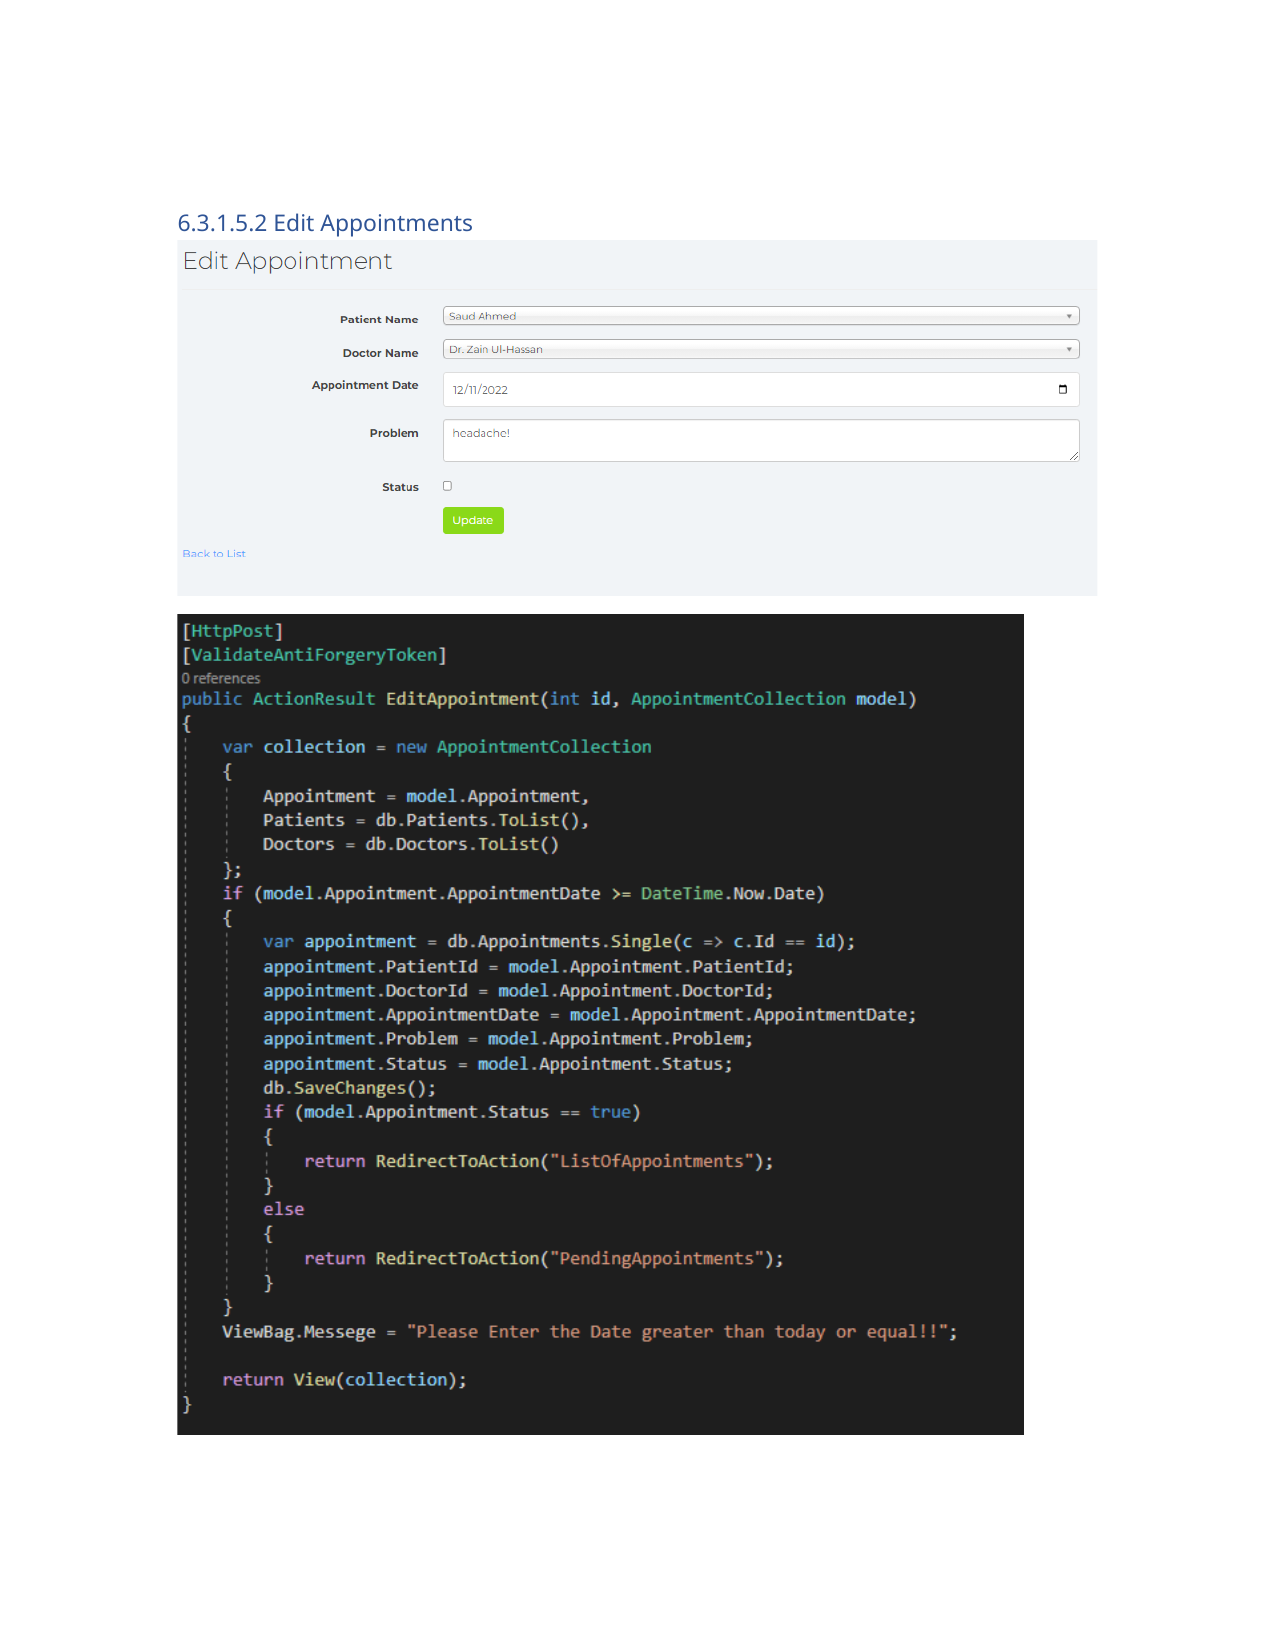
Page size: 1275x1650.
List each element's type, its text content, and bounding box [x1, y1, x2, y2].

picture [177, 614, 1024, 1435]
picture [177, 240, 1098, 596]
subtitle 6.3.1.5.2 Edit Appointments [177, 207, 1098, 238]
